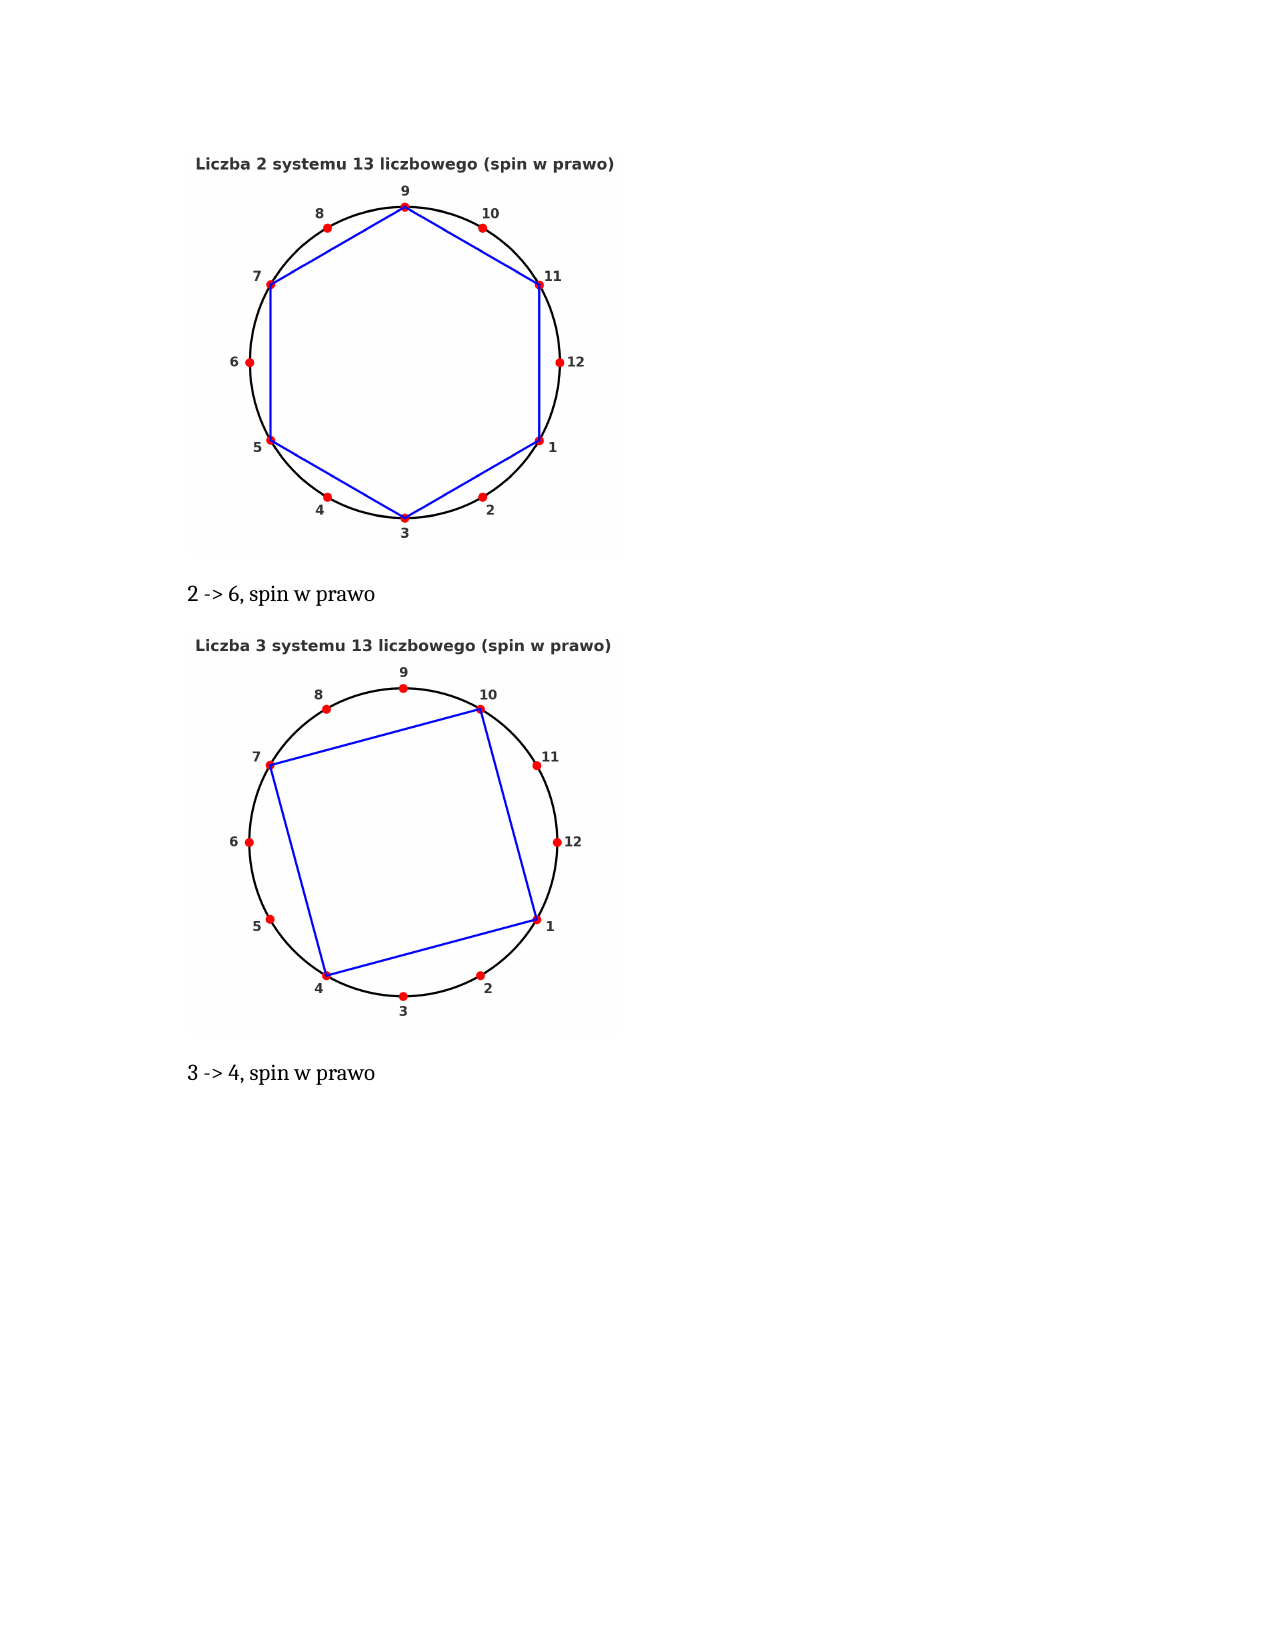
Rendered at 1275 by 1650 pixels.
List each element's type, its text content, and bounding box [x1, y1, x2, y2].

picture [187, 150, 622, 557]
text 3 -> 4, spin w prawo [187, 1060, 1087, 1086]
picture [187, 631, 619, 1035]
text 2 -> 6, spin w prawo [187, 581, 1087, 607]
